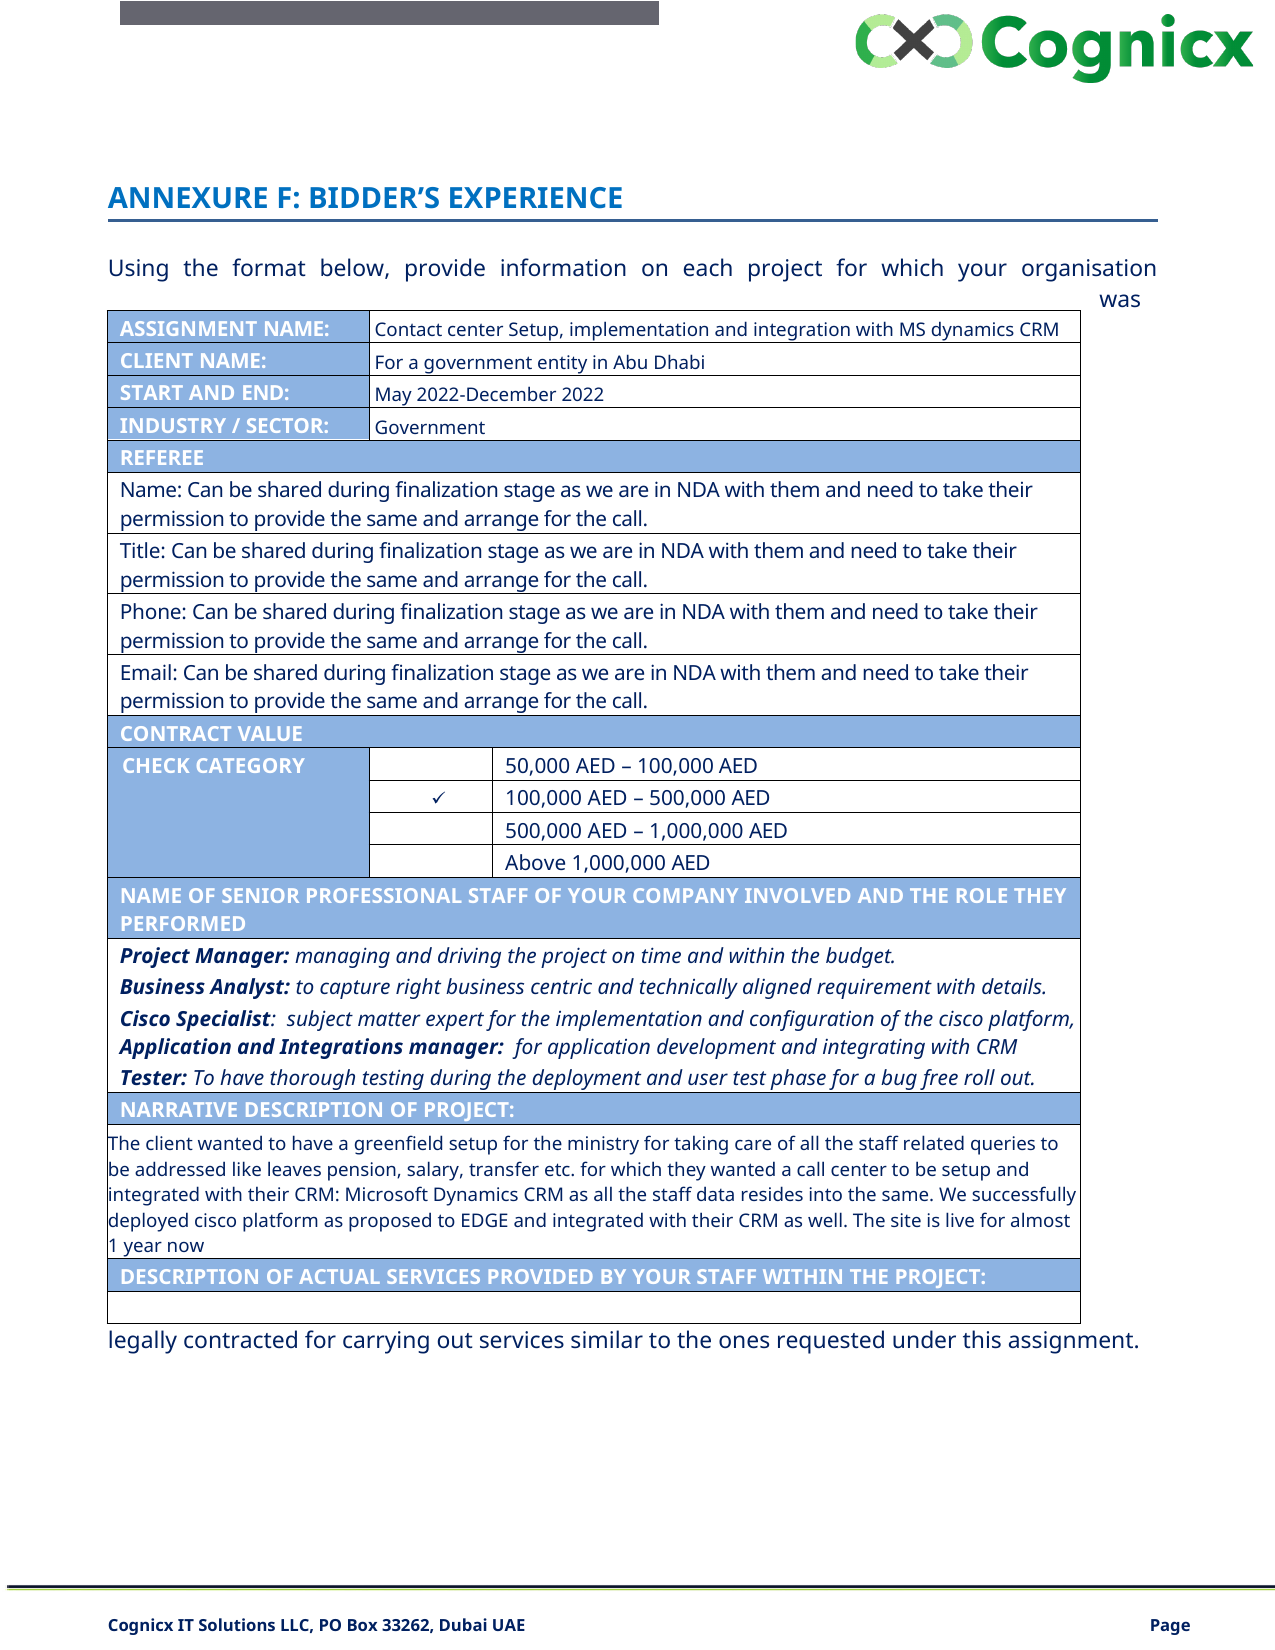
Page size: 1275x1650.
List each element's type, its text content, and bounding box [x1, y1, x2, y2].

table_cell May 2022-December 2022 [370, 376, 1080, 407]
table_cell DESCRIPTION OF ACTUAL SERVICES PROVIDED BY YOUR STAFF WITHIN THE PROJECT: [108, 1259, 1080, 1291]
table_cell 100,000 AED – 500,000 AED [493, 781, 1080, 812]
table_header ASSIGNMENT NAME: [108, 311, 369, 342]
table_cell CONTRACT VALUE [108, 716, 1080, 747]
subtitle ANNEXURE F: BIDDER’S EXPERIENCE [108, 177, 1158, 219]
table_cell [370, 748, 492, 779]
table_cell Title: Can be shared during finalization stage as we are in NDA with them and need to take their permission to provide the same and arrange for the call. [108, 534, 1080, 593]
table_cell Phone: Can be shared during finalization stage as we are in NDA with them and need to take their permission to provide the same and arrange for the call. [108, 594, 1080, 654]
table_cell For a government entity in Abu Dhabi [370, 343, 1080, 375]
table_cell [370, 813, 492, 844]
table_cell [370, 845, 492, 877]
table_cell The client wanted to have a greenfield setup for the ministry for taking care of all the staff related queries to be addressed like leaves pension, salary, transfer etc. for which they wanted a call center to be setup and integrated with their CRM: Microsoft Dynamics CRM as all the staff data resides into the same. We successfully deployed cisco platform as proposed to EDGE and integrated with their CRM as well. The site is live for almost 1 year now [108, 1125, 1080, 1258]
table_cell START AND END: [108, 376, 369, 407]
table_cell 500,000 AED – 1,000,000 AED [493, 813, 1080, 844]
table_cell NAME OF SENIOR PROFESSIONAL STAFF OF YOUR COMPANY INVOLVED AND THE ROLE THEY PERFORMED [108, 878, 1080, 938]
table_cell [370, 781, 492, 812]
table_cell CHECK CATEGORY [108, 748, 369, 877]
text Using the format below, provide information on each project for which your organisation was legally contracted for carrying out services similar to the ones requested under this assignment. [108, 252, 1158, 1355]
table_cell Email: Can be shared during finalization stage as we are in NDA with them and need to take their permission to provide the same and arrange for the call. [108, 655, 1080, 715]
table_cell 50,000 AED – 100,000 AED [493, 748, 1080, 779]
table_cell Government [370, 408, 1080, 439]
table_header Contact center Setup, implementation and integration with MS dynamics CRM [370, 311, 1080, 342]
table_cell CLIENT NAME: [108, 343, 369, 375]
table_cell Above 1,000,000 AED [493, 845, 1080, 877]
picture [120, 1, 659, 25]
picture [855, 14, 1254, 83]
table_cell Project Manager: managing and driving the project on time and within the budget. Business Analyst: to capture right business centric and technically aligned requirement with details. Cisco Specialist: subject matter expert for the implementation and configuration of the cisco platform, Application and Integrations manager: for application development and integrating with CRM Tester: To have thorough testing during the deployment and user test phase for a bug free roll out. [108, 939, 1080, 1092]
table_cell [108, 1292, 1080, 1323]
table_cell NARRATIVE DESCRIPTION OF PROJECT: [108, 1093, 1080, 1124]
table_cell Name: Can be shared during finalization stage as we are in NDA with them and need to take their permission to provide the same and arrange for the call. [108, 473, 1080, 532]
table_cell REFEREE [108, 441, 1080, 472]
picture [2, 1584, 1275, 1592]
table_cell INDUSTRY / SECTOR: [108, 408, 369, 439]
